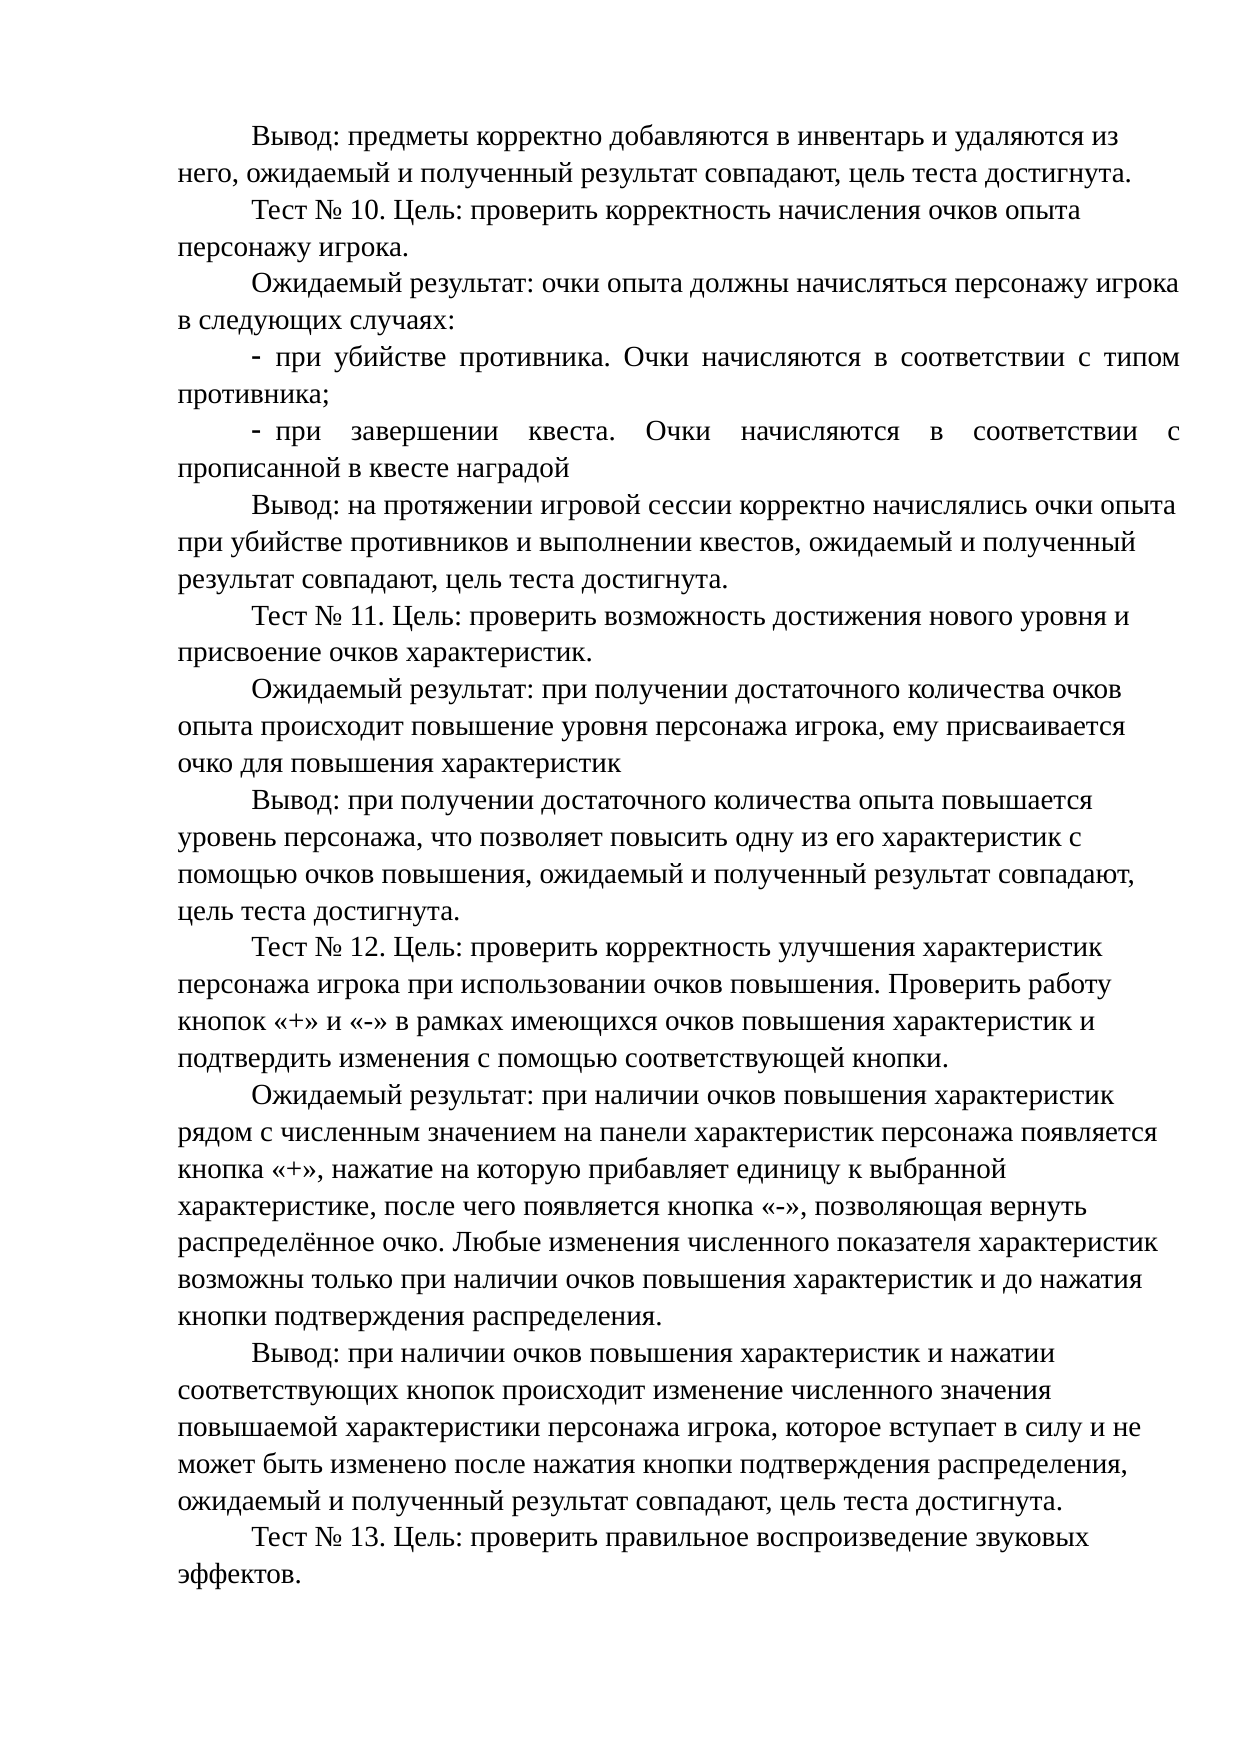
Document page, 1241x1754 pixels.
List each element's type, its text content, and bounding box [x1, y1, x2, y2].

text Ожидаемый результат: очки опыта должны начисляться персонажу игрока в следующих случаях: [177, 266, 1181, 336]
list при завершении квеста. Очки начисляются в соответствии с прописанной в квесте наградой [177, 413, 1181, 484]
text Тест № 12. Цель: проверить корректность улучшения характеристик персонажа игрока при использовании очков повышения. Проверить работу кнопок «+» и «-» в рамках имеющихся очков повышения характеристик и подтвердить изменения с помощью соответствующей кнопки. [177, 929, 1181, 1074]
text Вывод: предметы корректно добавляются в инвентарь и удаляются из него, ожидаемый и полученный результат совпадают, цель теста достигнута. [177, 118, 1181, 188]
text Вывод: при наличии очков повышения характеристик и нажатии соответствующих кнопок происходит изменение численного значения повышаемой характеристики персонажа игрока, которое вступает в силу и не может быть изменено после нажатия кнопки подтверждения распределения, ожидаемый и полученный результат совпадают, цель теста достигнута. [177, 1335, 1181, 1516]
text Ожидаемый результат: при получении достаточного количества очков опыта происходит повышение уровня персонажа игрока, ему присваивается очко для повышения характеристик [177, 671, 1181, 779]
text Ожидаемый результат: при наличии очков повышения характеристик рядом с численным значением на панели характеристик персонажа появляется кнопка «+», нажатие на которую прибавляет единицу к выбранной характеристике, после чего появляется кнопка «-», позволяющая вернуть распределённое очко. Любые изменения численного показателя характеристик возможны только при наличии очков повышения характеристик и до нажатия кнопки подтверждения распределения. [177, 1077, 1181, 1332]
text Тест № 10. Цель: проверить корректность начисления очков опыта персонажу игрока. [177, 192, 1181, 262]
text Вывод: на протяжении игровой сессии корректно начислялись очки опыта при убийстве противников и выполнении квестов, ожидаемый и полученный результат совпадают, цель теста достигнута. [177, 487, 1181, 594]
list при убийстве противника. Очки начисляются в соответствии с типом противника; [177, 339, 1181, 410]
text Тест № 13. Цель: проверить правильное воспроизведение звуковых эффектов. [177, 1519, 1181, 1590]
text Вывод: при получении достаточного количества опыта повышается уровень персонажа, что позволяет повысить одну из его характеристик с помощью очков повышения, ожидаемый и полученный результат совпадают, цель теста достигнута. [177, 782, 1181, 926]
text Тест № 11. Цель: проверить возможность достижения нового уровня и присвоение очков характеристик. [177, 598, 1181, 668]
